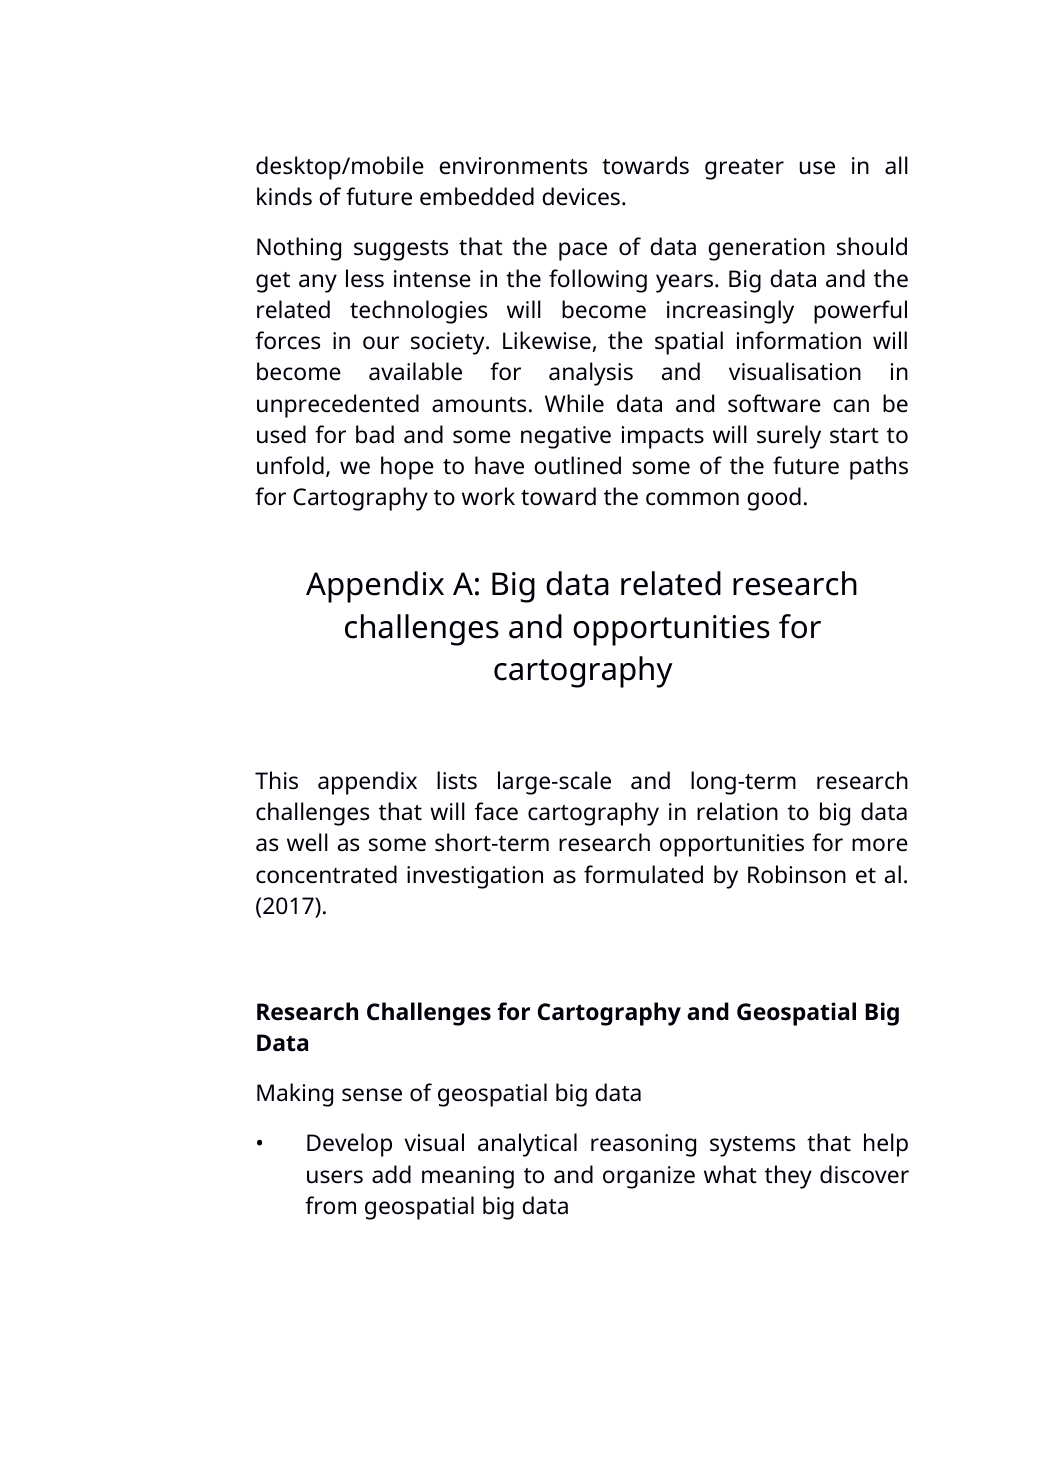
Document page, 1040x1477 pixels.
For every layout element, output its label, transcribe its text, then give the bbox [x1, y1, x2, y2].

subtitle Appendix A: Big data related research challenges and opportunities for cartography [255, 562, 910, 690]
text This appendix lists large-scale and long-term research challenges that will face cartography in relation to big data as well as some short-term research opportunities for more concentrated investigation as formulated by Robinson et al. (2017). [255, 765, 910, 921]
text Making sense of geospatial big data [255, 1077, 910, 1108]
list Develop visual analytical reasoning systems that help users add meaning to and organize what they discover from geospatial big data [255, 1127, 910, 1221]
subtitle Research Challenges for Cartography and Geospatial Big Data [255, 996, 910, 1058]
text Nothing suggests that the pace of data generation should get any less intense in the following years. Big data and the related technologies will become increasingly powerful forces in our society. Likewise, the spatial information will become available for analysis and visualisation in unprecedented amounts. While data and software can be used for bad and some negative impacts will surely start to unfold, we hope to have outlined some of the future paths for Cartography to work toward the common good. [255, 231, 910, 512]
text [255, 150, 910, 212]
